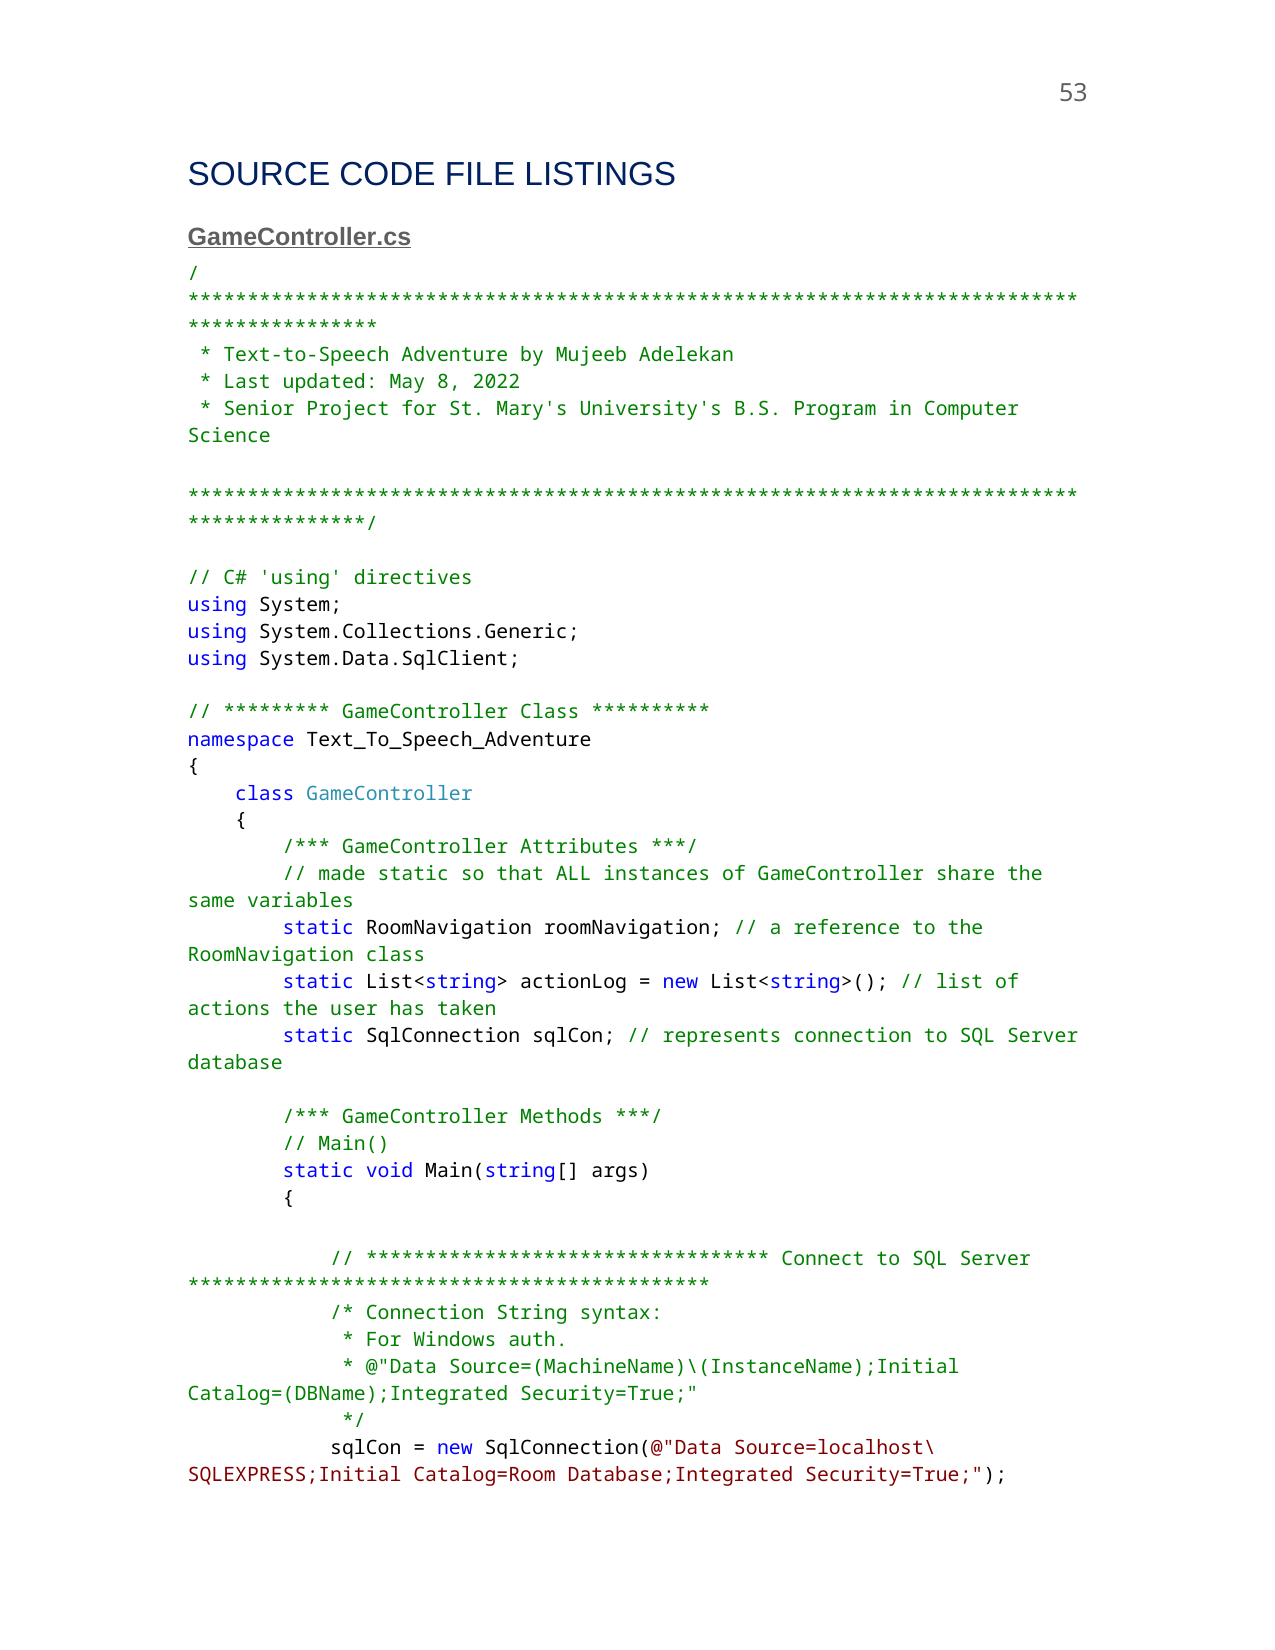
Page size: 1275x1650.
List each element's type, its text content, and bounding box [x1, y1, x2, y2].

text using System; [187, 590, 1087, 617]
text /*** GameController Attributes ***/ [187, 833, 1087, 860]
text // made static so that ALL instances of GameController share the same variables [187, 860, 1087, 914]
text // Main() [187, 1129, 1087, 1156]
text * Last updated: May 8, 2022 [187, 367, 1087, 394]
text ******************************************************************************************/ [187, 448, 1087, 536]
text // ********* GameController Class ********** [187, 698, 1087, 725]
text * Text-to-Speech Adventure by Mujeeb Adelekan [187, 340, 1087, 367]
text namespace Text_To_Speech_Adventure [187, 725, 1087, 752]
text // C# 'using' directives [187, 563, 1087, 590]
text static void Main(string[] args) [187, 1156, 1087, 1183]
text GameController.cs [187, 222, 1087, 251]
text static List<string> actionLog = new List<string>(); // list of actions the user has taken [187, 968, 1087, 1022]
text * @"Data Source=(MachineName)\(InstanceName);Initial Catalog=(DBName);Integrated Security=True;" [187, 1352, 1087, 1406]
text { [187, 806, 1087, 833]
text * For Windows auth. [187, 1325, 1087, 1352]
text */ [187, 1406, 1087, 1433]
text // ********************************** Connect to SQL Server ******************************************** [187, 1244, 1087, 1298]
text * Senior Project for St. Mary's University's B.S. Program in Computer Science [187, 394, 1087, 448]
text { [187, 752, 1087, 779]
text static SqlConnection sqlCon; // represents connection to SQL Server database [187, 1022, 1087, 1076]
text /* Connection String syntax: [187, 1298, 1087, 1325]
text /******************************************************************************************* [187, 259, 1087, 340]
text { [187, 1183, 1087, 1210]
text Source Code File Listings [187, 154, 1087, 193]
text using System.Data.SqlClient; [187, 644, 1087, 671]
text class GameController [187, 779, 1087, 806]
text static RoomNavigation roomNavigation; // a reference to the RoomNavigation class [187, 914, 1087, 968]
text using System.Collections.Generic; [187, 617, 1087, 644]
text sqlCon = new SqlConnection(@"Data Source=localhost\SQLEXPRESS;Initial Catalog=Room Database;Integrated Security=True;"); [187, 1433, 1087, 1487]
text /*** GameController Methods ***/ [187, 1102, 1087, 1129]
